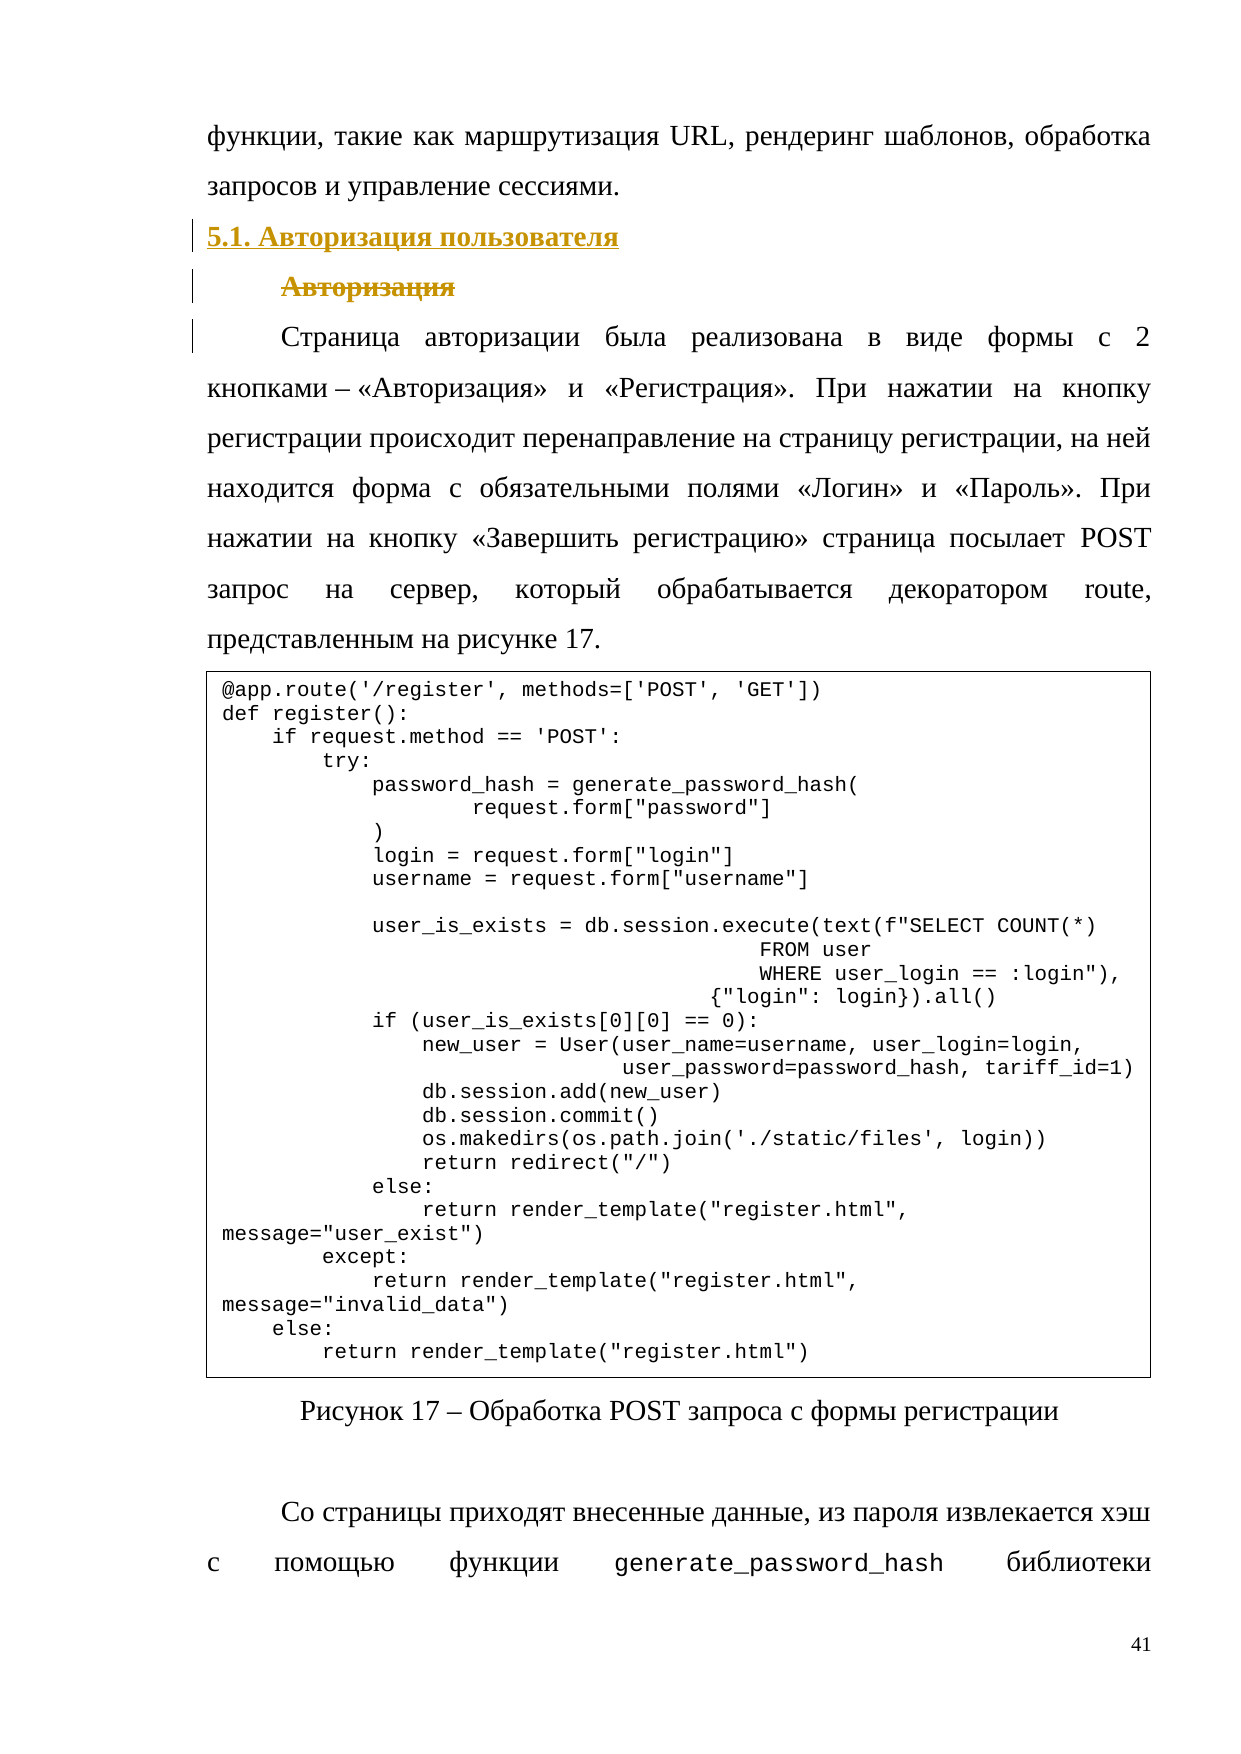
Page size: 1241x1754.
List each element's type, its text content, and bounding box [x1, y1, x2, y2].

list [207, 1494, 1152, 1579]
list Страница авторизации была реализована в виде формы с 2 кнопками – «Авторизация» и «Регистрация». При нажатии на кнопку регистрации происходит перенаправление на страницу регистрации, на ней находится форма с обязательными полями «Логин» и «Пароль». При нажатии на кнопку «Завершить регистрацию» страница посылает POST запрос на сервер, который обрабатывается декоратором route, представленным на рисунке 17. [207, 319, 1152, 655]
list Рисунок 17 – Обработка POST запроса с формы регистрации [207, 1393, 1152, 1427]
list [207, 118, 1152, 202]
